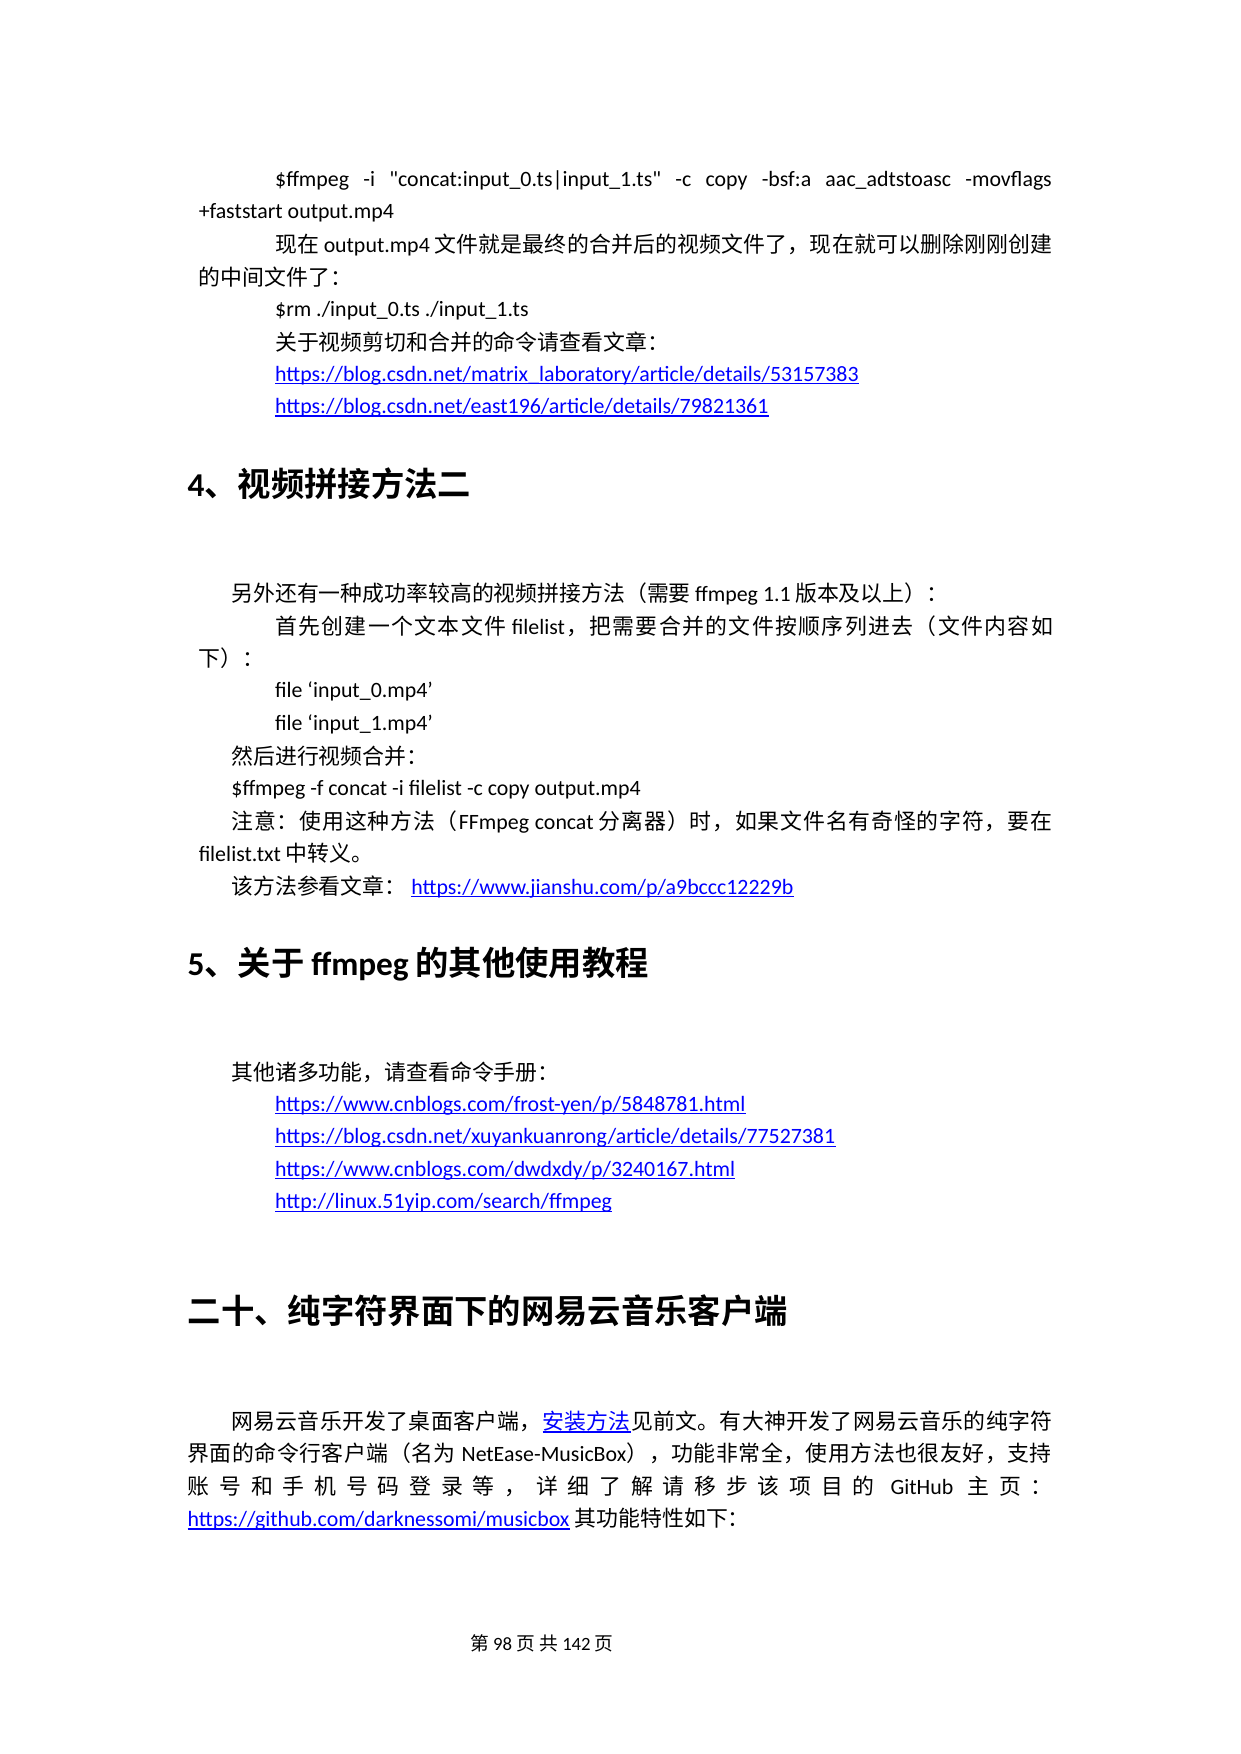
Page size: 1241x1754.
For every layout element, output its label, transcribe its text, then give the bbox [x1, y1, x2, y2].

text file ‘input_1.mp4’ [187, 706, 1053, 738]
text https://www.cnblogs.com/frost-yen/p/5848781.html [187, 1087, 1053, 1120]
text $rm ./input_0.ts ./input_1.ts [187, 292, 1053, 324]
subtitle 5、关于ffmpeg的其他使用教程 [187, 928, 1053, 993]
text 首先创建一个文本文件filelist，把需要合并的文件按顺序列进去（文件内容如下）： [187, 608, 1053, 673]
text $ffmpeg -f concat -i filelist -c copy output.mp4 [187, 771, 1053, 803]
text 其他诸多功能，请查看命令手册： [187, 1055, 1053, 1087]
text 注意：使用这种方法（FFmpeg concat分离器）时，如果文件名有奇怪的字符，要在 filelist.txt中转义。 [187, 803, 1053, 868]
text 该方法参看文章： https://www.jianshu.com/p/a9bccc12229b [187, 868, 1053, 901]
text https://blog.csdn.net/xuyankuanrong/article/details/77527381 [187, 1120, 1053, 1152]
text 网易云音乐开发了桌面客户端，安装方法见前文。有大神开发了网易云音乐的纯字符界面的命令行客户端（名为NetEase-MusicBox），功能非常全，使用方法也很友好，支持账号和手机号码登录等，详细了解请移步该项目的GitHub主页： https://github.com/darknessomi/musicbox 其功能特性如下： [187, 1403, 1053, 1533]
subtitle 二十、纯字符界面下的网易云音乐客户端 [187, 1277, 1053, 1342]
text $ffmpeg -i "concat:input_0.ts|input_1.ts" -c copy -bsf:a aac_adtstoasc -movflags +faststart output.mp4 [187, 162, 1053, 227]
text file ‘input_0.mp4’ [187, 673, 1053, 706]
text http://linux.51yip.com/search/ffmpeg [187, 1185, 1053, 1217]
text https://blog.csdn.net/east196/article/details/79821361 [187, 389, 1053, 422]
text 另外还有一种成功率较高的视频拼接方法（需要ffmpeg 1.1版本及以上）： [187, 576, 1053, 608]
text 关于视频剪切和合并的命令请查看文章： [187, 324, 1053, 357]
text 现在output.mp4文件就是最终的合并后的视频文件了，现在就可以删除刚刚创建的中间文件了： [187, 227, 1053, 292]
text https://www.cnblogs.com/dwdxdy/p/3240167.html [187, 1152, 1053, 1185]
text https://blog.csdn.net/matrix_laboratory/article/details/53157383 [187, 357, 1053, 389]
subtitle 4、视频拼接方法二 [187, 449, 1053, 514]
text 然后进行视频合并： [187, 738, 1053, 771]
